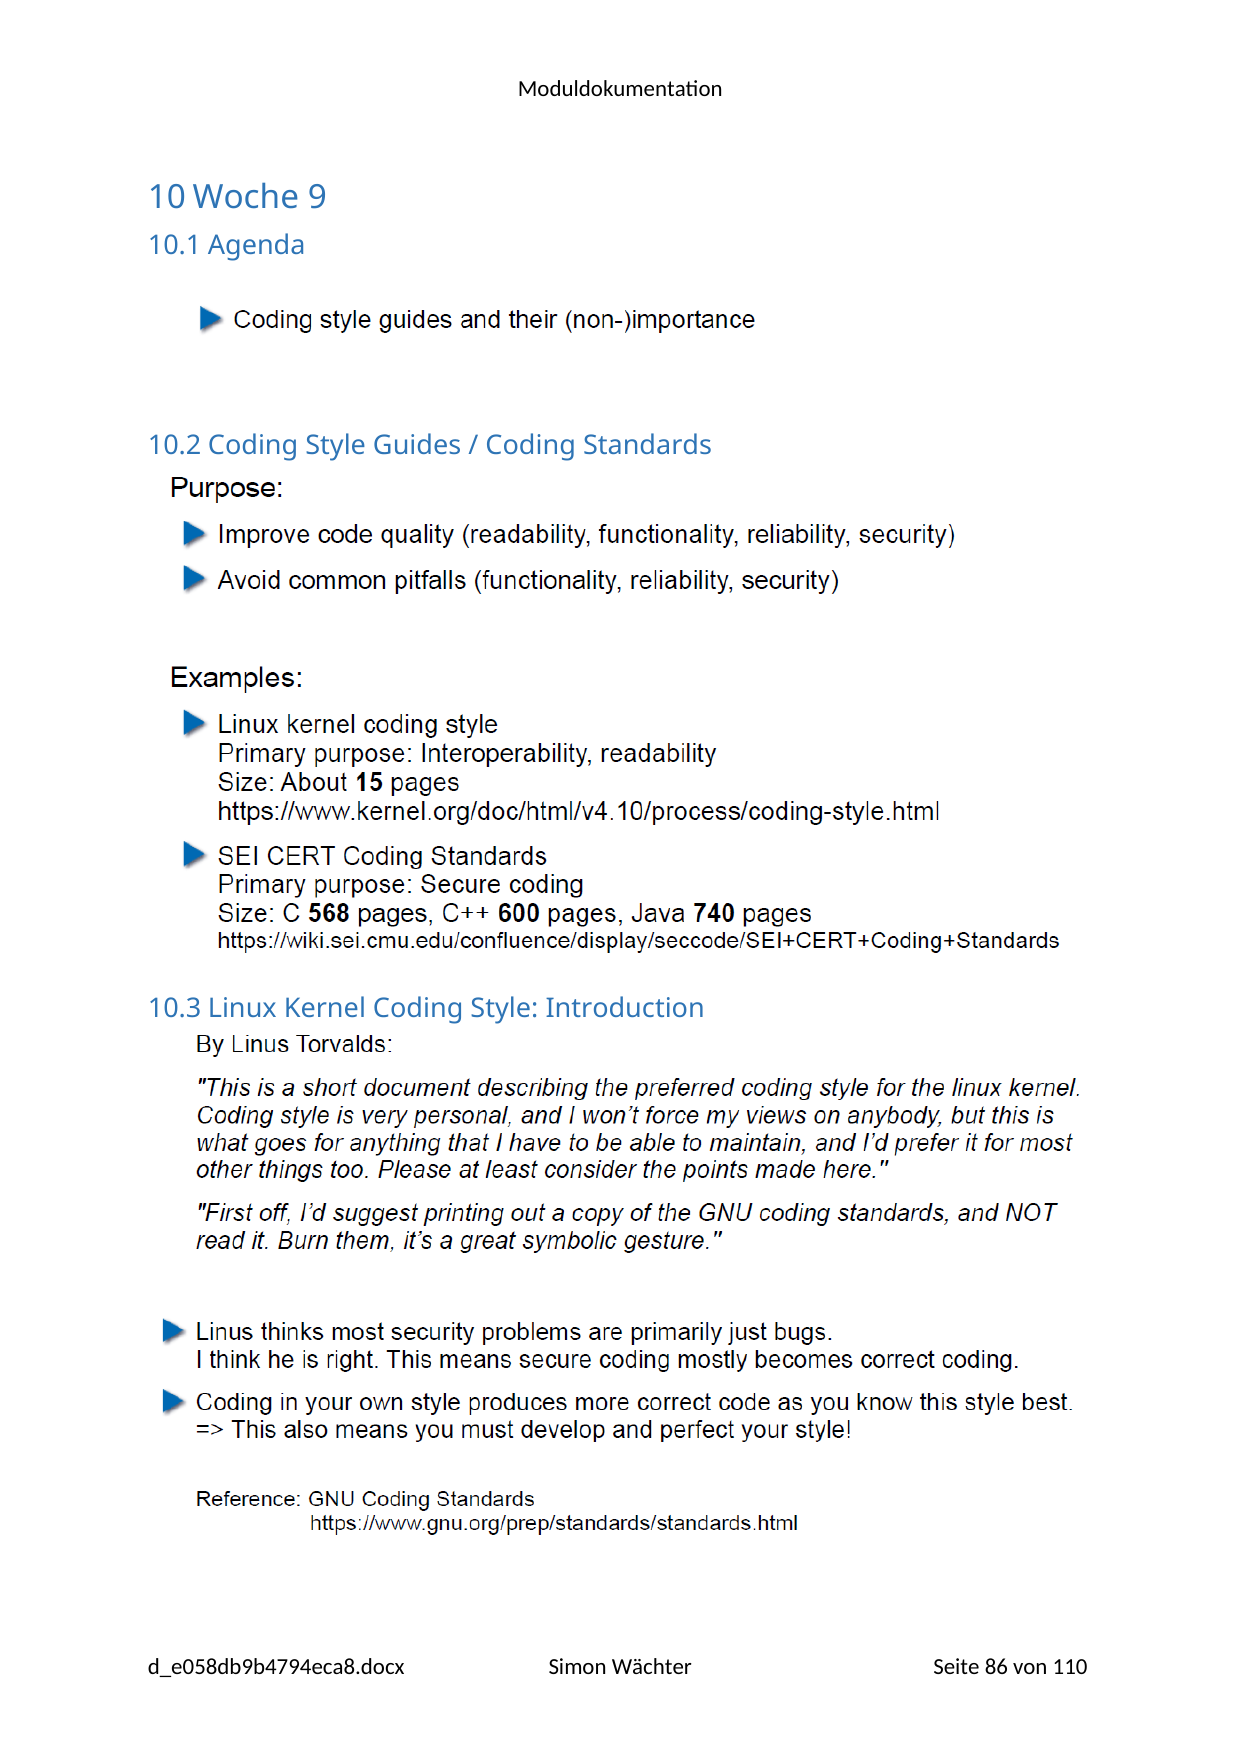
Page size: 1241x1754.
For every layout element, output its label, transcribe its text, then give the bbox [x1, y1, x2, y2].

subtitle Agenda [148, 226, 1093, 263]
subtitle Woche 9 [148, 173, 1093, 218]
picture [147, 265, 1093, 407]
subtitle Coding Style Guides / Coding Standards [148, 425, 1093, 462]
picture [147, 465, 1093, 970]
picture [147, 1028, 1093, 1544]
subtitle Linux Kernel Coding Style: Introduction [148, 988, 1093, 1025]
